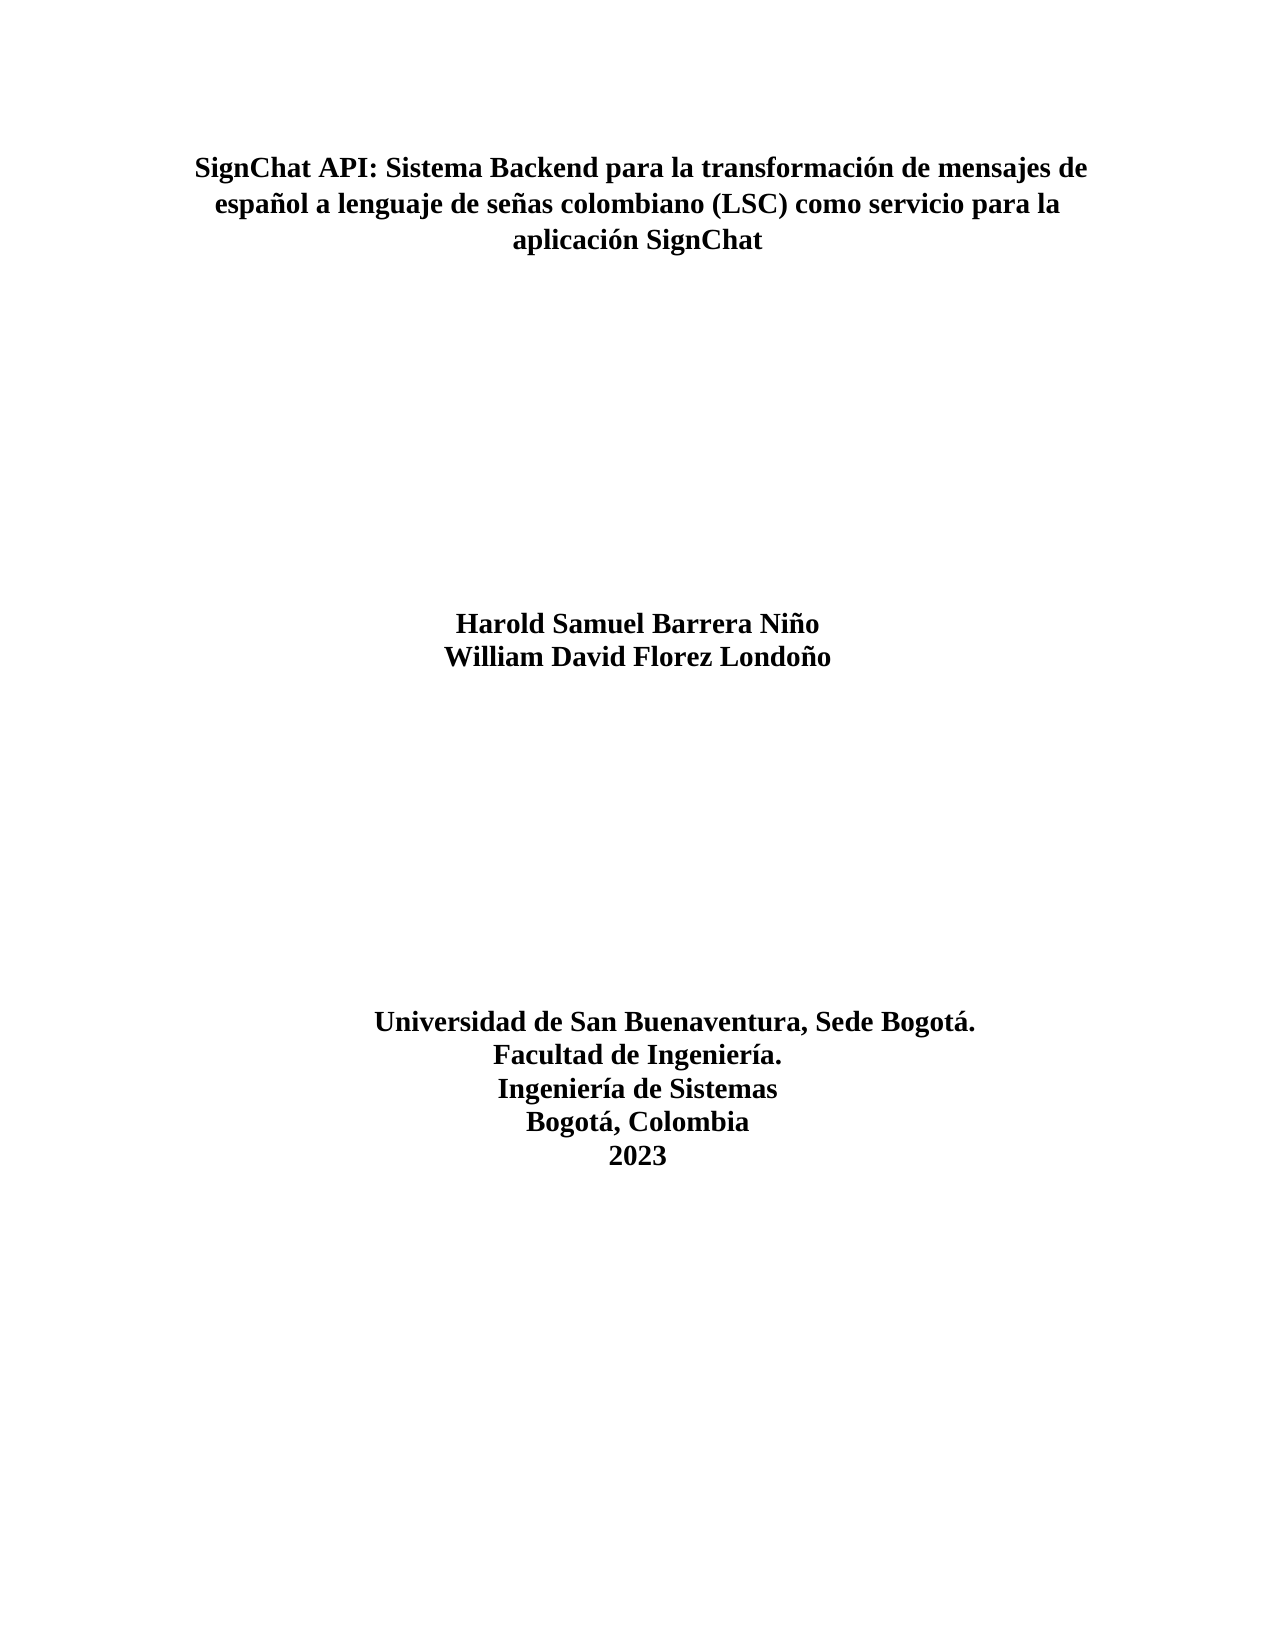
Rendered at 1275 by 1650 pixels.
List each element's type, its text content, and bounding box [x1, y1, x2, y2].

text Ingeniería de Sistemas [150, 1071, 1125, 1104]
text Harold Samuel Barrera Niño [150, 606, 1125, 639]
text Universidad de San Buenaventura, Sede Bogotá. [150, 1004, 1125, 1037]
text Facultad de Ingeniería. [150, 1037, 1125, 1071]
text SignChat API: Sistema Backend para la transformación de mensajes de español a lenguaje de señas colombiano (LSC) como servicio para la aplicación SignChat [150, 150, 1125, 256]
text Bogotá, Colombia [150, 1104, 1125, 1138]
text William David Florez Londoño [150, 639, 1125, 673]
text 2023 [150, 1138, 1125, 1171]
